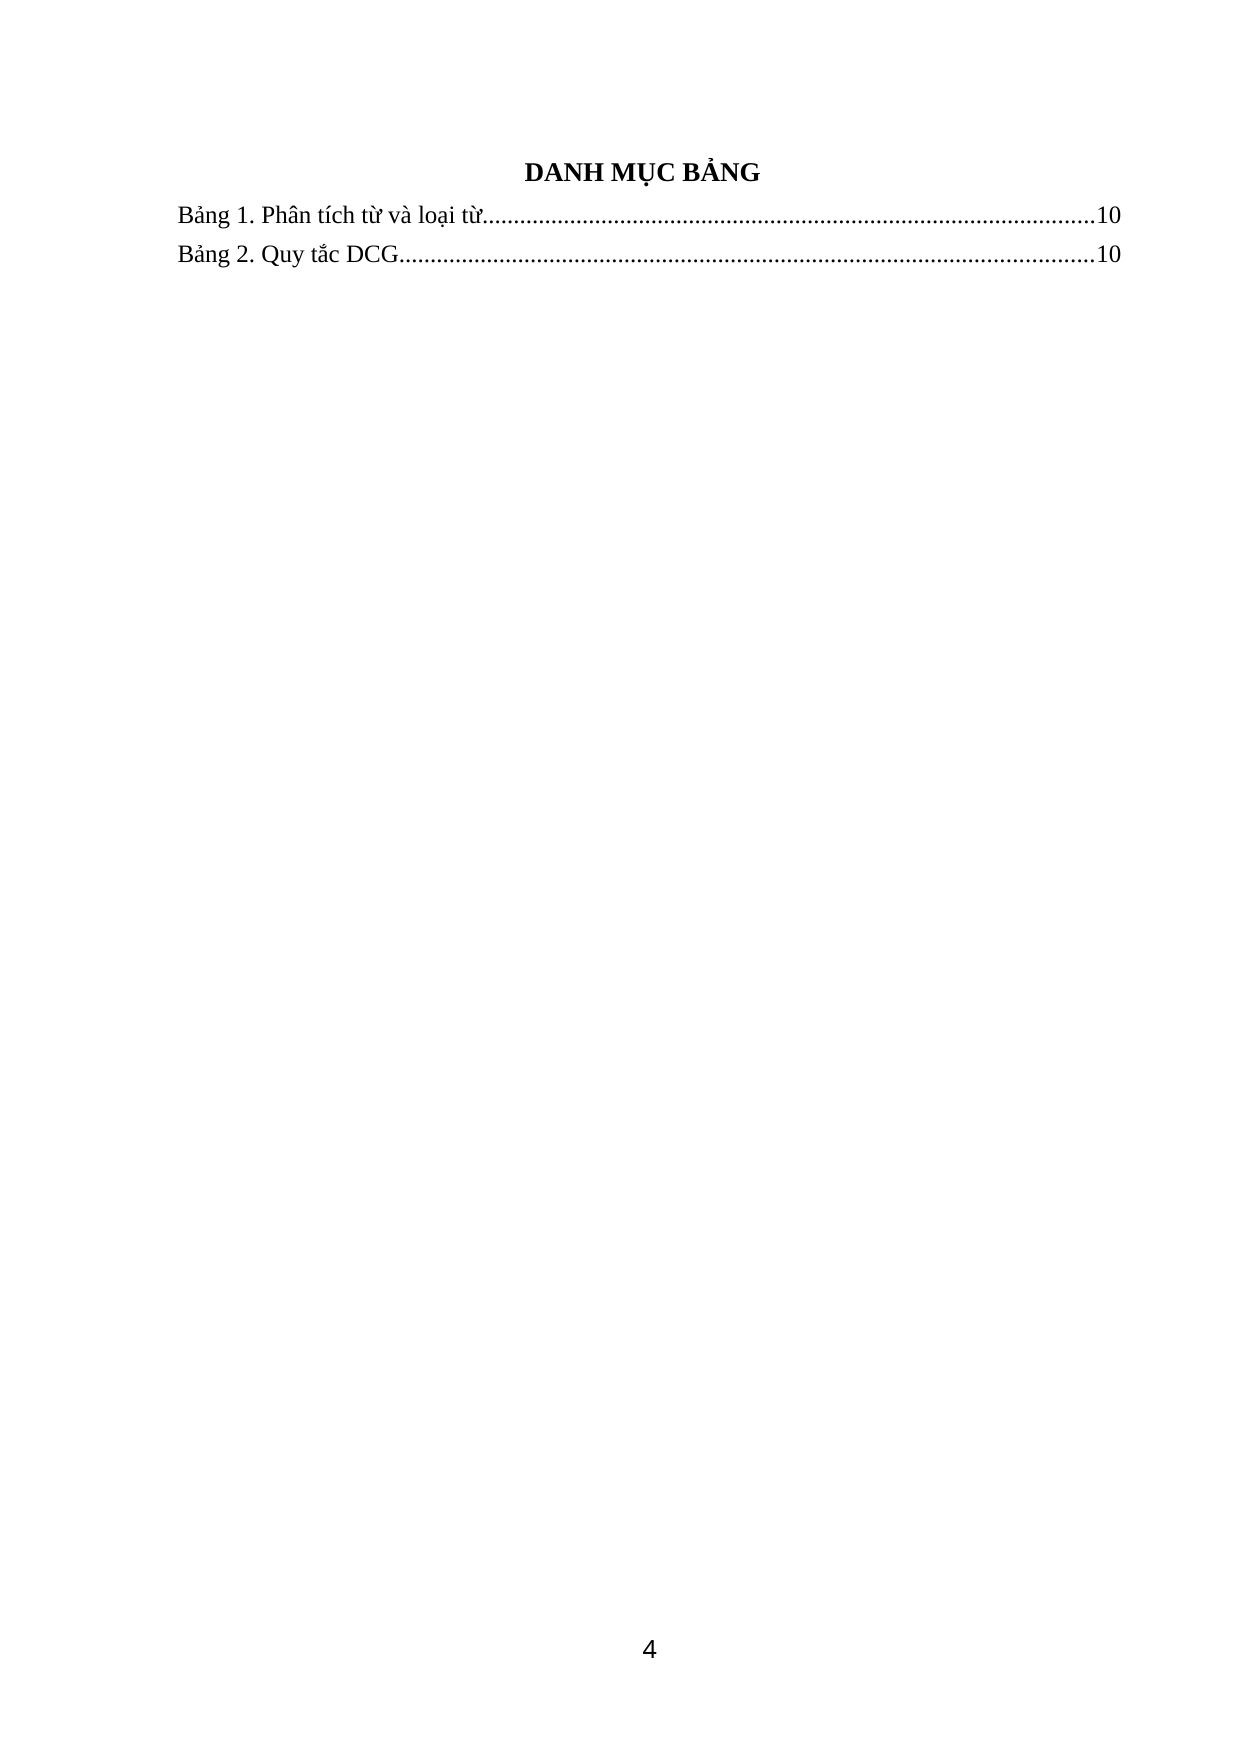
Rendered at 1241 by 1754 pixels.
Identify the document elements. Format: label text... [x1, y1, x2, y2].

text Bảng 2. Quy tắc DCG 10 [177, 239, 1122, 268]
text Bảng 1. Phân tích từ và loại từ 10 [177, 200, 1122, 228]
subtitle DANH MỤC BẢNG [177, 156, 1107, 187]
